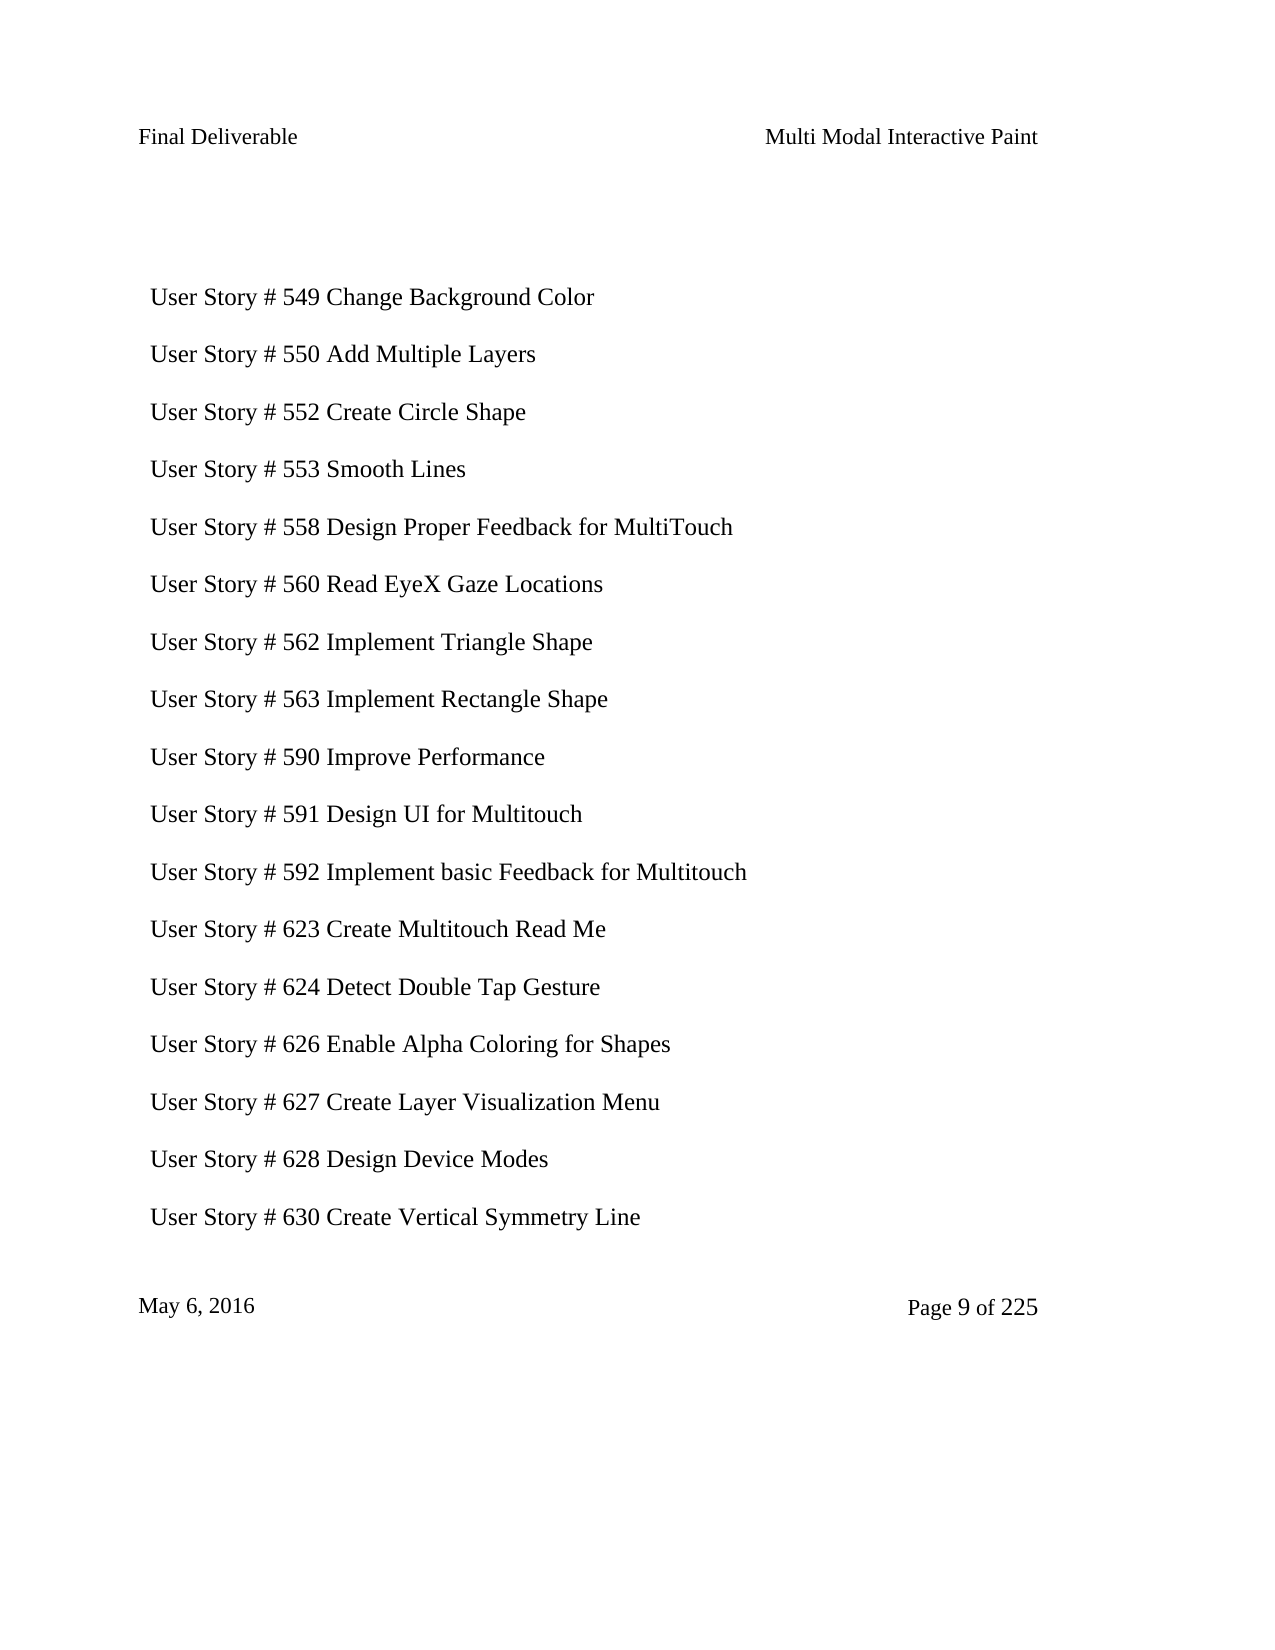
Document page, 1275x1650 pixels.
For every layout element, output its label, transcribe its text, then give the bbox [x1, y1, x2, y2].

text User Story # 552 Create Circle Shape [150, 397, 1125, 426]
text User Story # 563 Implement Rectangle Shape [150, 684, 1125, 713]
text User Story # 553 Smooth Lines [150, 454, 1125, 483]
text User Story # 558 Design Proper Feedback for MultiTouch [150, 512, 1125, 541]
text User Story # 549 Change Background Color [150, 282, 1125, 311]
text User Story # 628 Design Device Modes [150, 1144, 1125, 1173]
text User Story # 627 Create Layer Visualization Menu [150, 1087, 1125, 1116]
text User Story # 591 Design UI for Multitouch [150, 799, 1125, 828]
text User Story # 623 Create Multitouch Read Me [150, 914, 1125, 943]
text User Story # 560 Read EyeX Gaze Locations [150, 569, 1125, 598]
text User Story # 624 Detect Double Tap Gesture [150, 972, 1125, 1001]
text User Story # 562 Implement Triangle Shape [150, 627, 1125, 656]
text User Story # 590 Improve Performance [150, 742, 1125, 771]
text User Story # 592 Implement basic Feedback for Multitouch [150, 857, 1125, 886]
text User Story # 550 Add Multiple Layers [150, 339, 1125, 368]
text User Story # 626 Enable Alpha Coloring for Shapes [150, 1029, 1125, 1058]
text User Story # 630 Create Vertical Symmetry Line [150, 1202, 1125, 1231]
